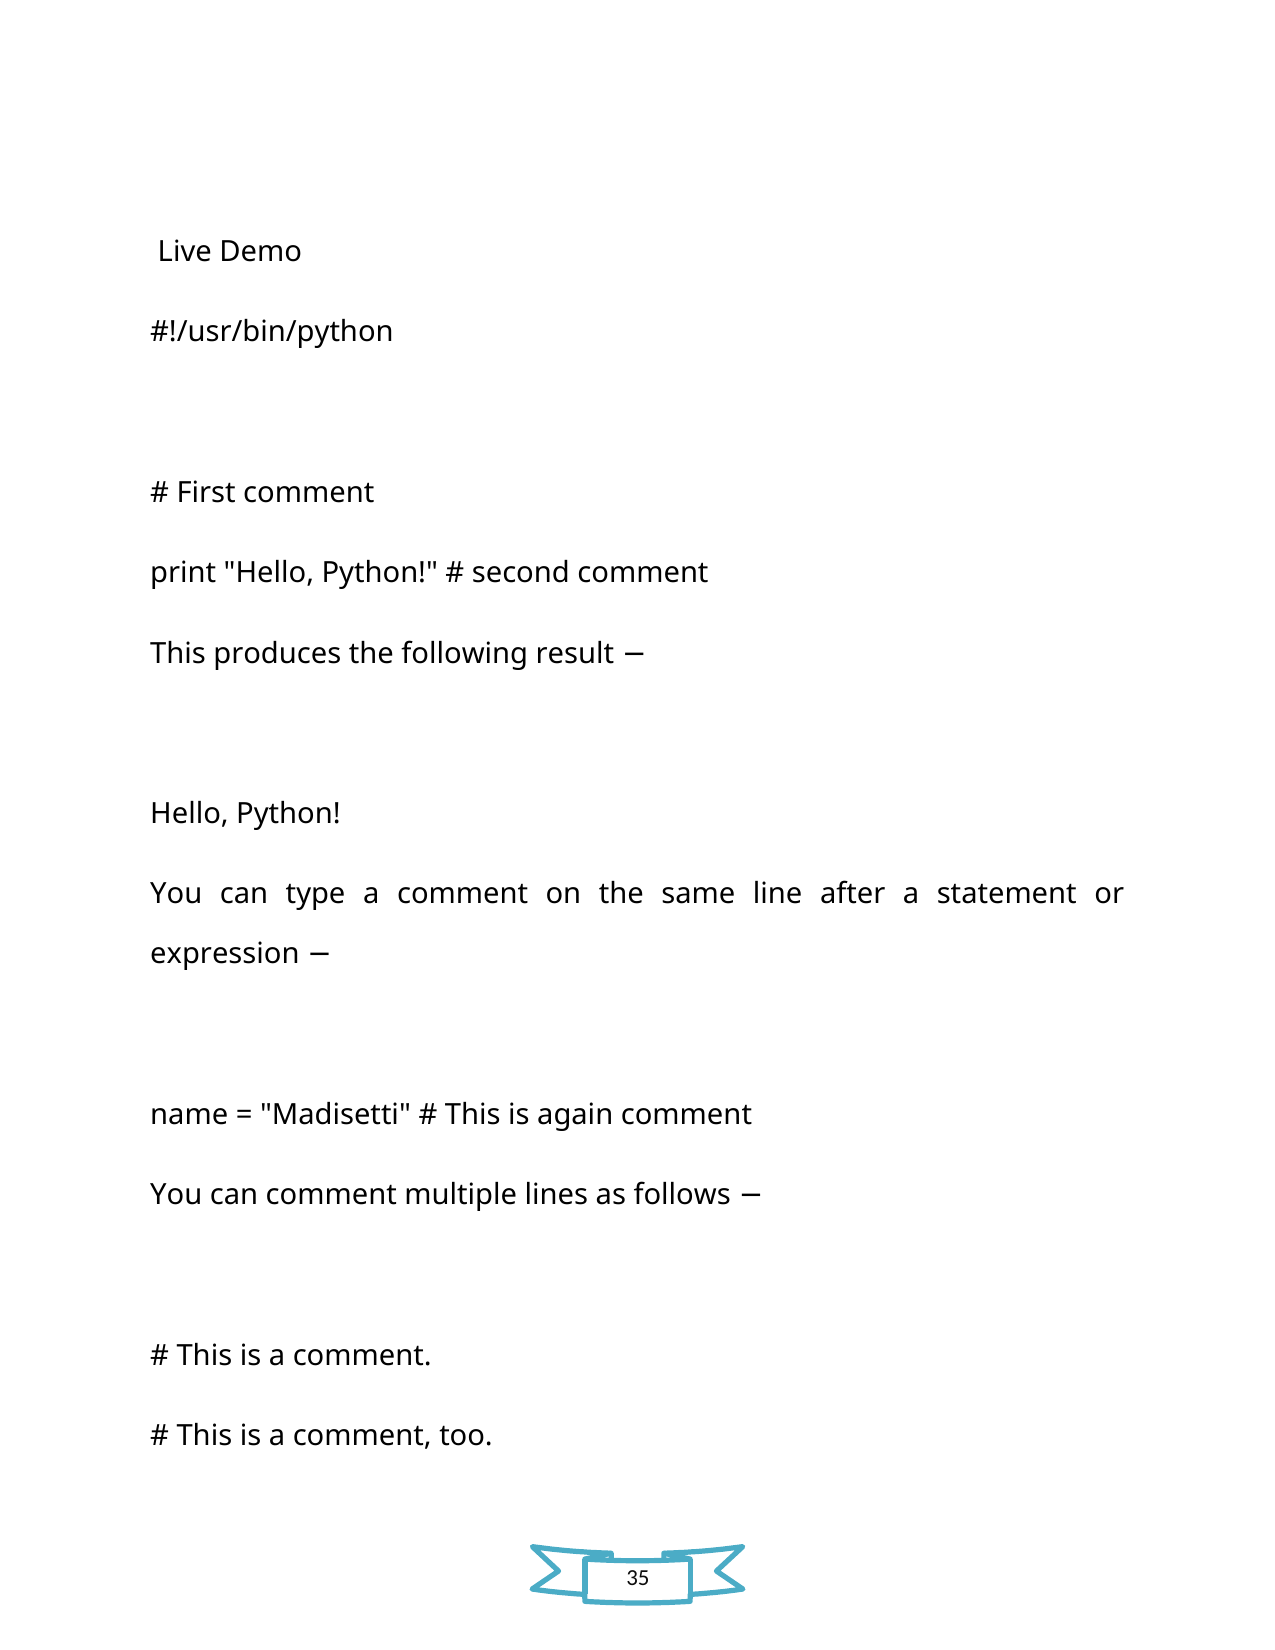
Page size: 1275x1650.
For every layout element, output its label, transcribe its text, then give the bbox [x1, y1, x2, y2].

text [150, 1414, 1125, 1454]
text #!/usr/bin/python [150, 311, 1125, 350]
text Hello, Python! [150, 792, 1125, 832]
text This produces the following result − [150, 632, 1125, 672]
text # First comment [150, 471, 1125, 511]
text name = "Madisetti" # This is again comment [150, 1093, 1125, 1133]
text # This is a comment. [150, 1334, 1125, 1373]
text You can comment multiple lines as follows − [150, 1173, 1125, 1213]
text print "Hello, Python!" # second comment [150, 552, 1125, 591]
text You can type a comment on the same line after a statement or expression − [150, 873, 1125, 972]
text Live Demo [150, 230, 1125, 270]
